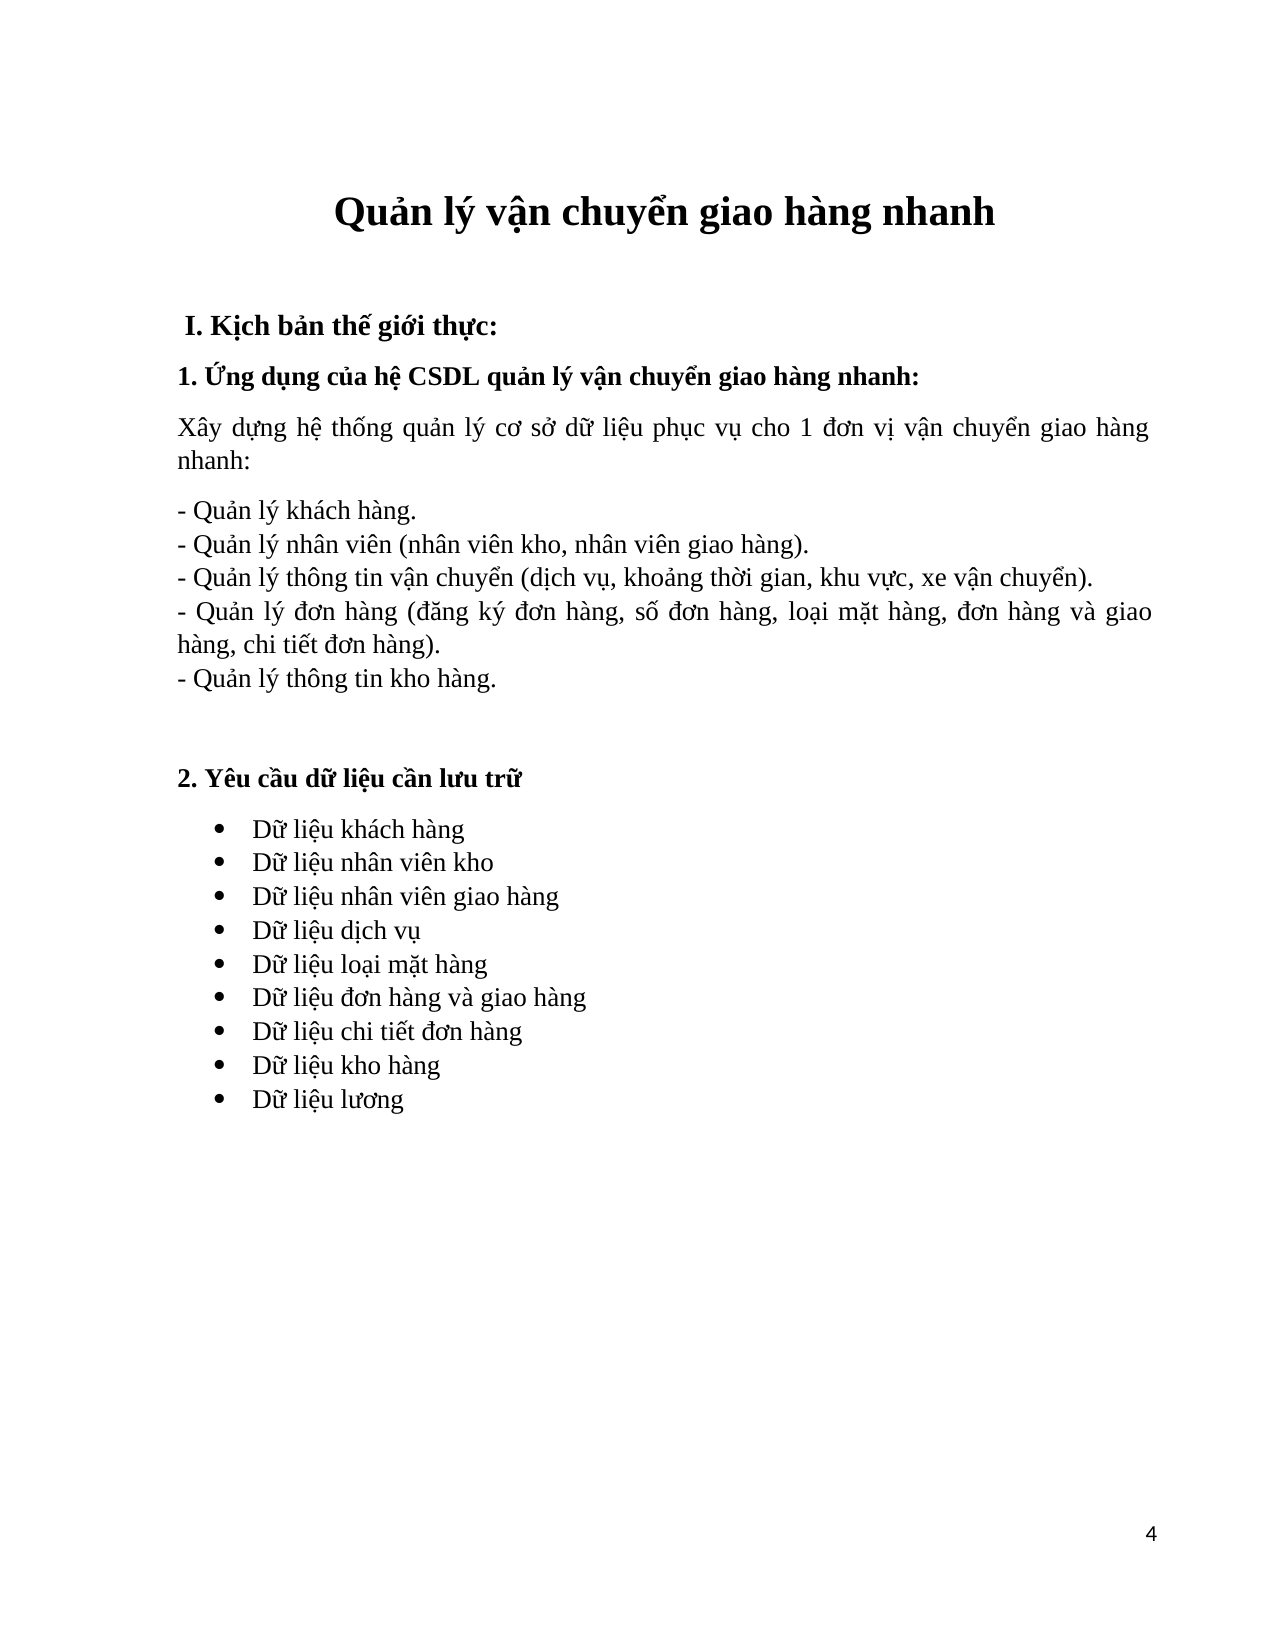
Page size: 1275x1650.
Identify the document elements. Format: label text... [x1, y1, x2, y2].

text - Quản lý khách hàng. [177, 494, 1152, 526]
text 2. Yêu cầu dữ liệu cần lưu trữ [177, 762, 1152, 794]
list Dữ liệu khách hàng [214, 813, 1152, 844]
text - Quản lý đơn hàng (đăng ký đơn hàng, số đơn hàng, loại mặt hàng, đơn hàng và giao hàng, chi tiết đơn hàng). [177, 595, 1152, 660]
text - Quản lý thông tin vận chuyển (dịch vụ, khoảng thời gian, khu vực, xe vận chuyển). [177, 561, 1152, 593]
list Dữ liệu chi tiết đơn hàng [214, 1015, 1152, 1046]
list Dữ liệu lương [214, 1083, 1152, 1114]
list Dữ liệu đơn hàng và giao hàng [214, 981, 1152, 1013]
text Quản lý vận chuyển giao hàng nhanh [177, 186, 1152, 234]
text Xây dựng hệ thống quản lý cơ sở dữ liệu phục vụ cho 1 đơn vị vận chuyển giao hàng nhanh: [177, 411, 1152, 475]
list Dữ liệu dịch vụ [214, 914, 1152, 945]
list Dữ liệu loại mặt hàng [214, 948, 1152, 979]
text I. Kịch bản thế giới thực: [177, 308, 1152, 341]
list Dữ liệu kho hàng [214, 1049, 1152, 1080]
text - Quản lý nhân viên (nhân viên kho, nhân viên giao hàng). [177, 528, 1152, 559]
list Dữ liệu nhân viên kho [214, 846, 1152, 878]
text - Quản lý thông tin kho hàng. [177, 662, 1152, 693]
text 1. Ứng dụng của hệ CSDL quản lý vận chuyển giao hàng nhanh: [177, 360, 1152, 392]
list Dữ liệu nhân viên giao hàng [214, 880, 1152, 911]
